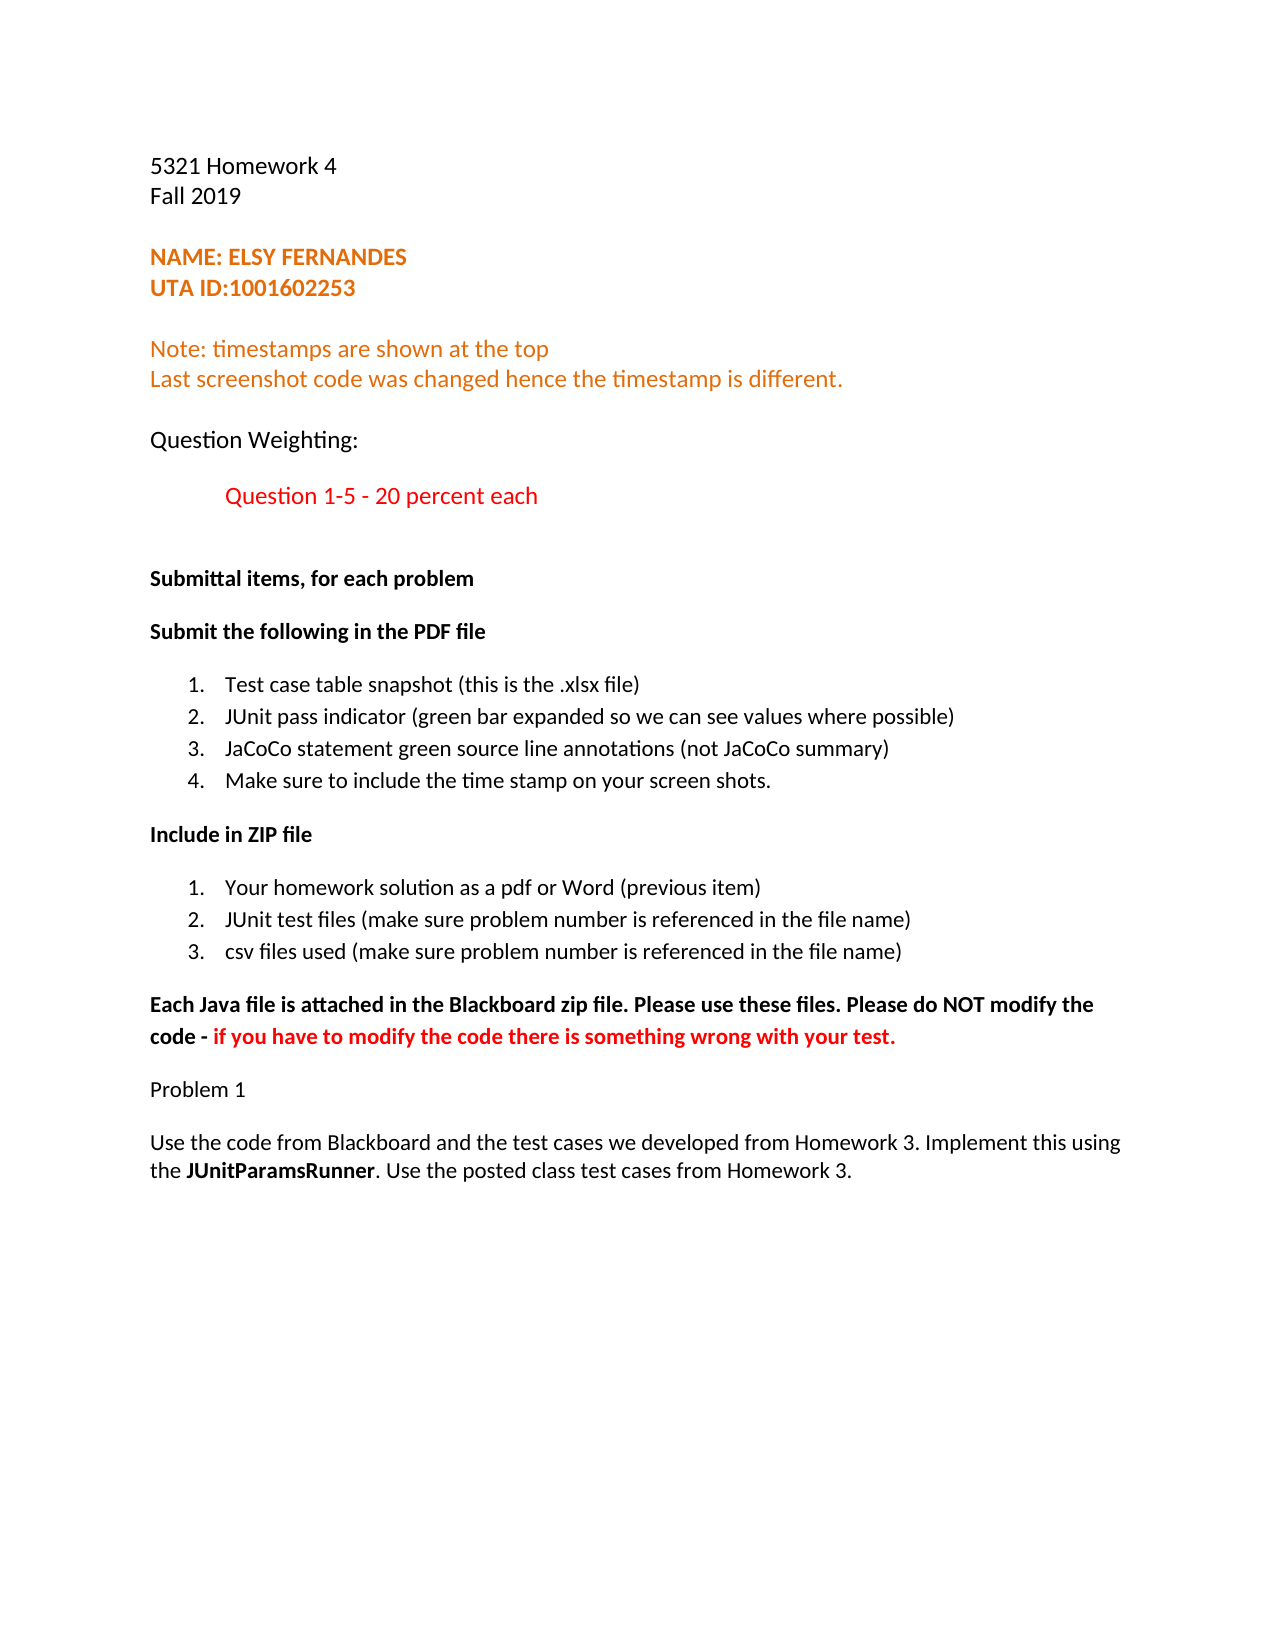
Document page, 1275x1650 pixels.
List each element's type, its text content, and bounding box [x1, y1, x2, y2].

list JUnit test files (make sure problem number is referenced in the file name) [187, 905, 1125, 933]
text Question Weighting: [150, 425, 1125, 455]
text Each Java file is attached in the Blackboard zip file. Please use these files. Please do NOT modify the code - if you have to modify the code there is something wrong with your test. [150, 990, 1125, 1050]
text Note: timestamps are shown at the top [150, 333, 1125, 364]
list Make sure to include the time stamp on your screen shots. [187, 767, 1125, 795]
list Test case table snapshot (this is the .xlsx file) [187, 670, 1125, 698]
text Last screenshot code was changed hence the timestamp is different. [150, 364, 1125, 394]
text Submittal items, for each problem [150, 564, 1125, 592]
text Fall 2019 [150, 181, 1125, 211]
list JUnit pass indicator (green bar expanded so we can see values where possible) [187, 702, 1125, 730]
text Submit the following in the PDF file [150, 617, 1125, 645]
text UTA ID:1001602253 [150, 272, 1125, 303]
text Question 1-5 - 20 percent each [225, 481, 1125, 511]
text NAME: ELSY FERNANDES [150, 242, 1125, 272]
text Include in ZIP file [150, 820, 1125, 848]
list JaCoCo statement green source line annotations (not JaCoCo summary) [187, 734, 1125, 762]
list Your homework solution as a pdf or Word (previous item) [187, 873, 1125, 901]
text Use the code from Blackboard and the test cases we developed from Homework 3. Implement this using the JUnitParamsRunner. Use the posted class test cases from Homework 3. [150, 1128, 1125, 1184]
text 5321 Homework 4 [150, 150, 1125, 181]
list csv files used (make sure problem number is referenced in the file name) [187, 937, 1125, 965]
text Problem 1 [150, 1075, 1125, 1103]
